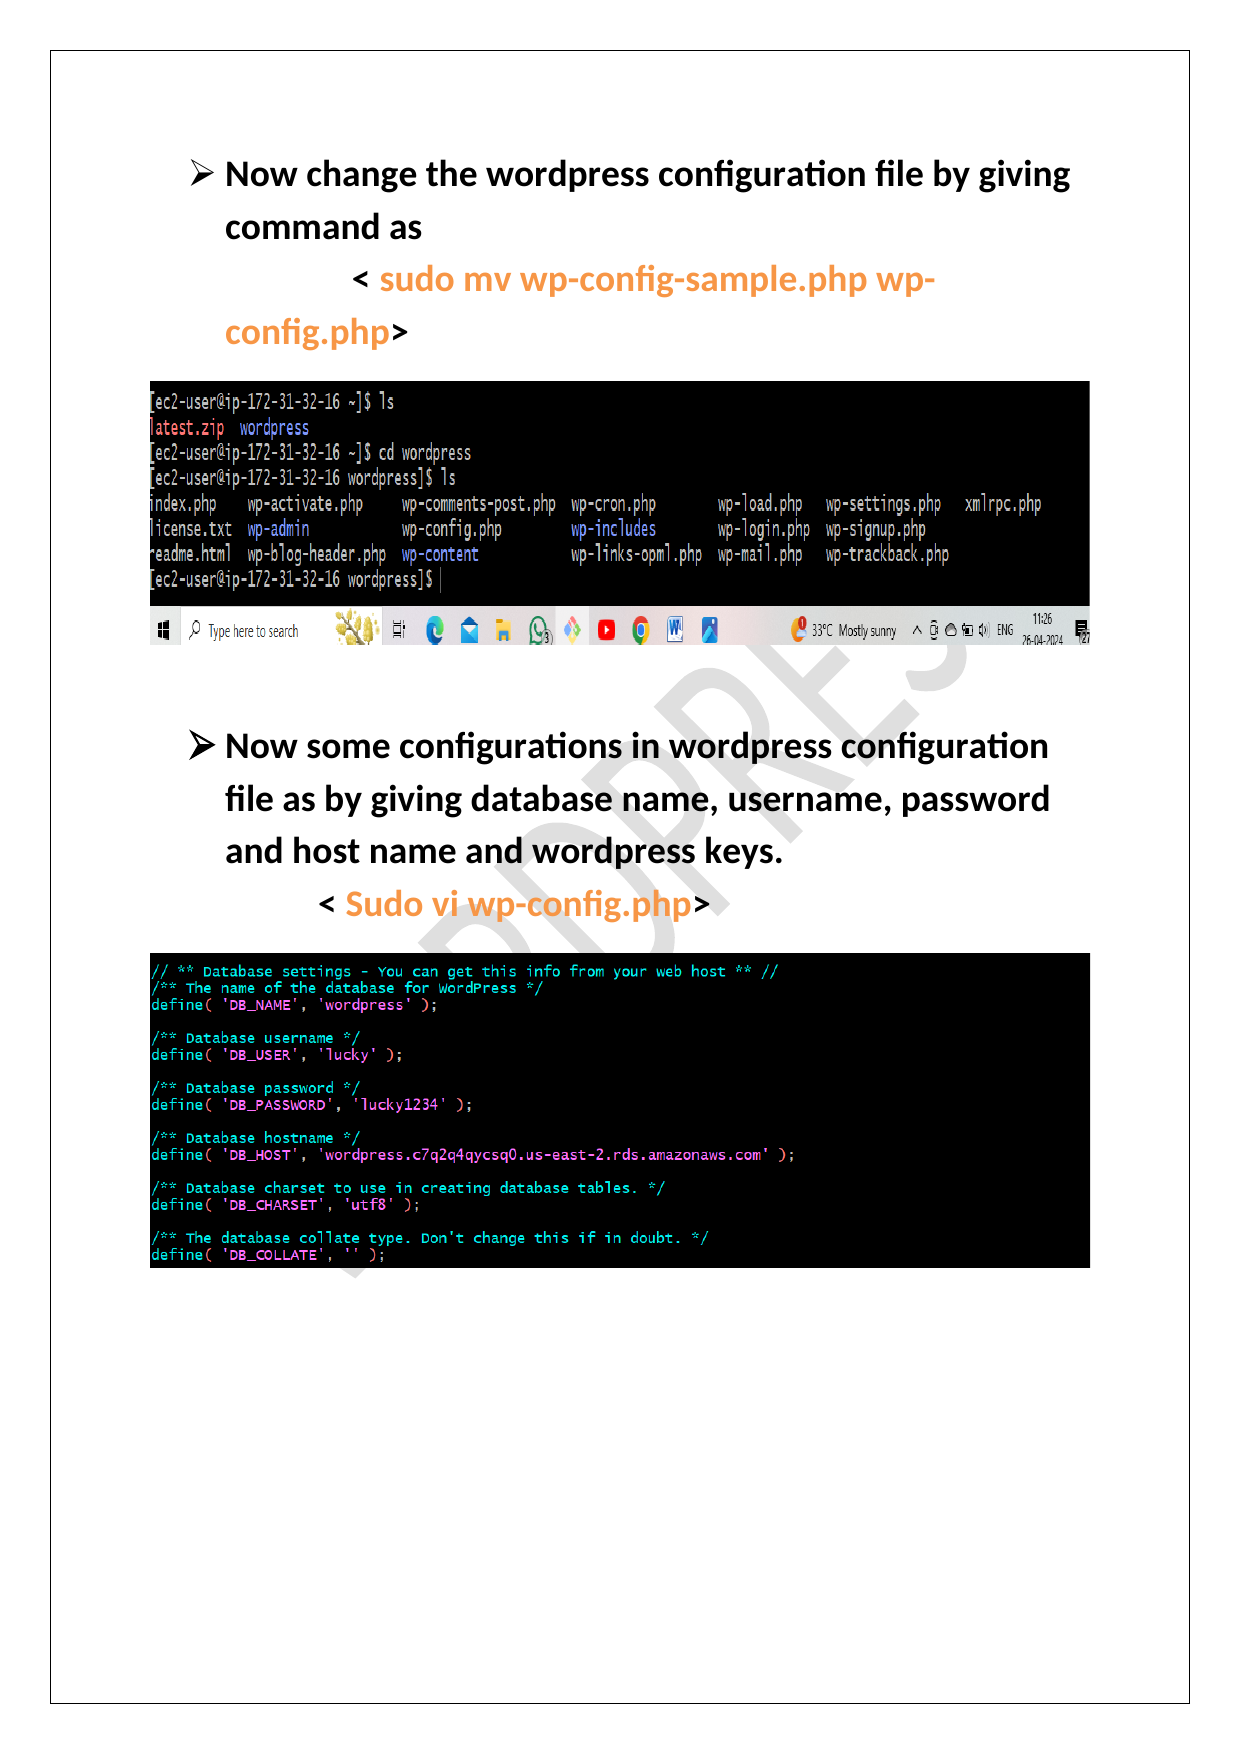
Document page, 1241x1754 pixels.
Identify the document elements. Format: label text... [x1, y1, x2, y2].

list < sudo mv wp-config-sample.php wp-config.php> [225, 255, 1090, 354]
list < Sudo vi wp-config.php> [225, 880, 1090, 926]
picture [150, 381, 1090, 645]
picture [150, 953, 1091, 1268]
list Now change the wordpress configuration file by giving command as [187, 150, 1090, 248]
list Now some configurations in wordpress configuration file as by giving database name, username, password and host name and wordpress keys. [187, 722, 1090, 873]
